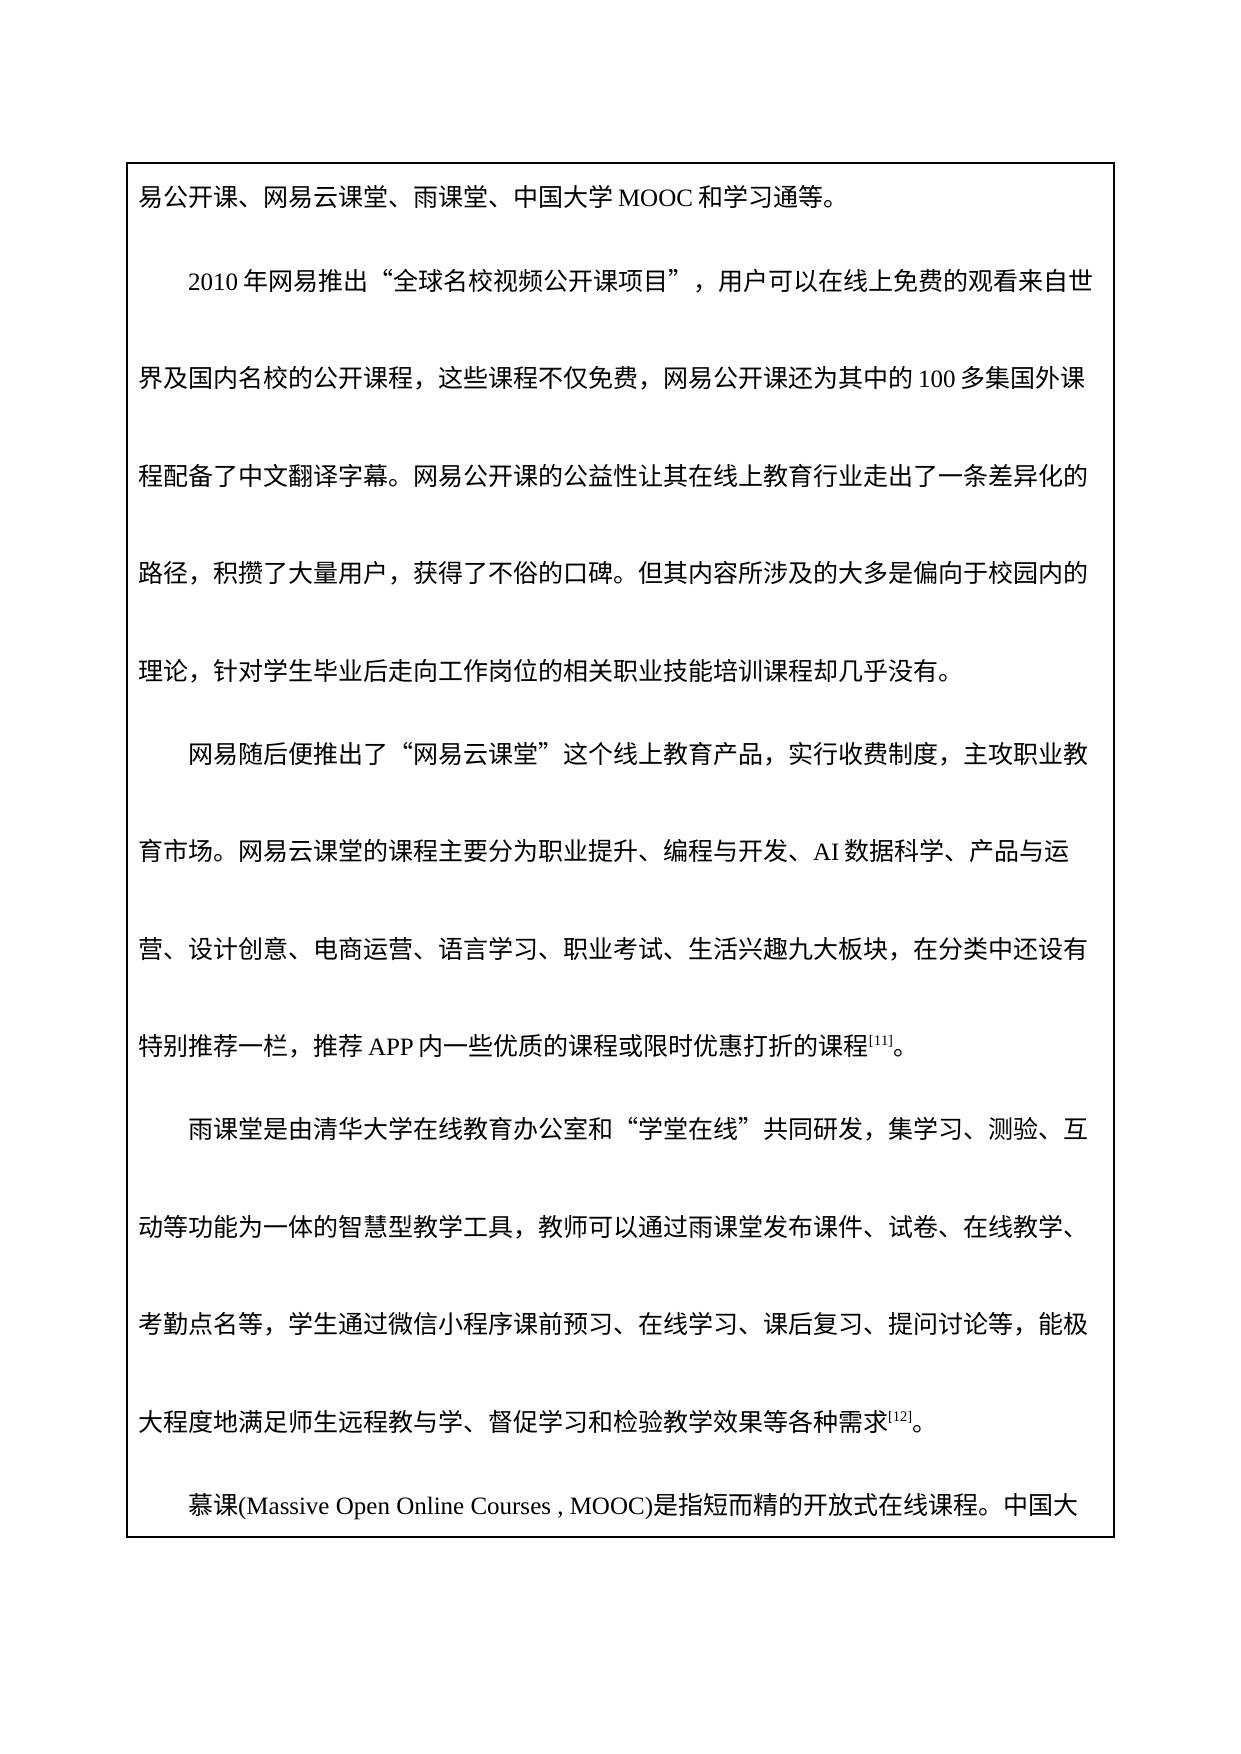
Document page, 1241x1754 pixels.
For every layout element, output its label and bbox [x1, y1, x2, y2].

table_cell [128, 164, 1113, 1536]
